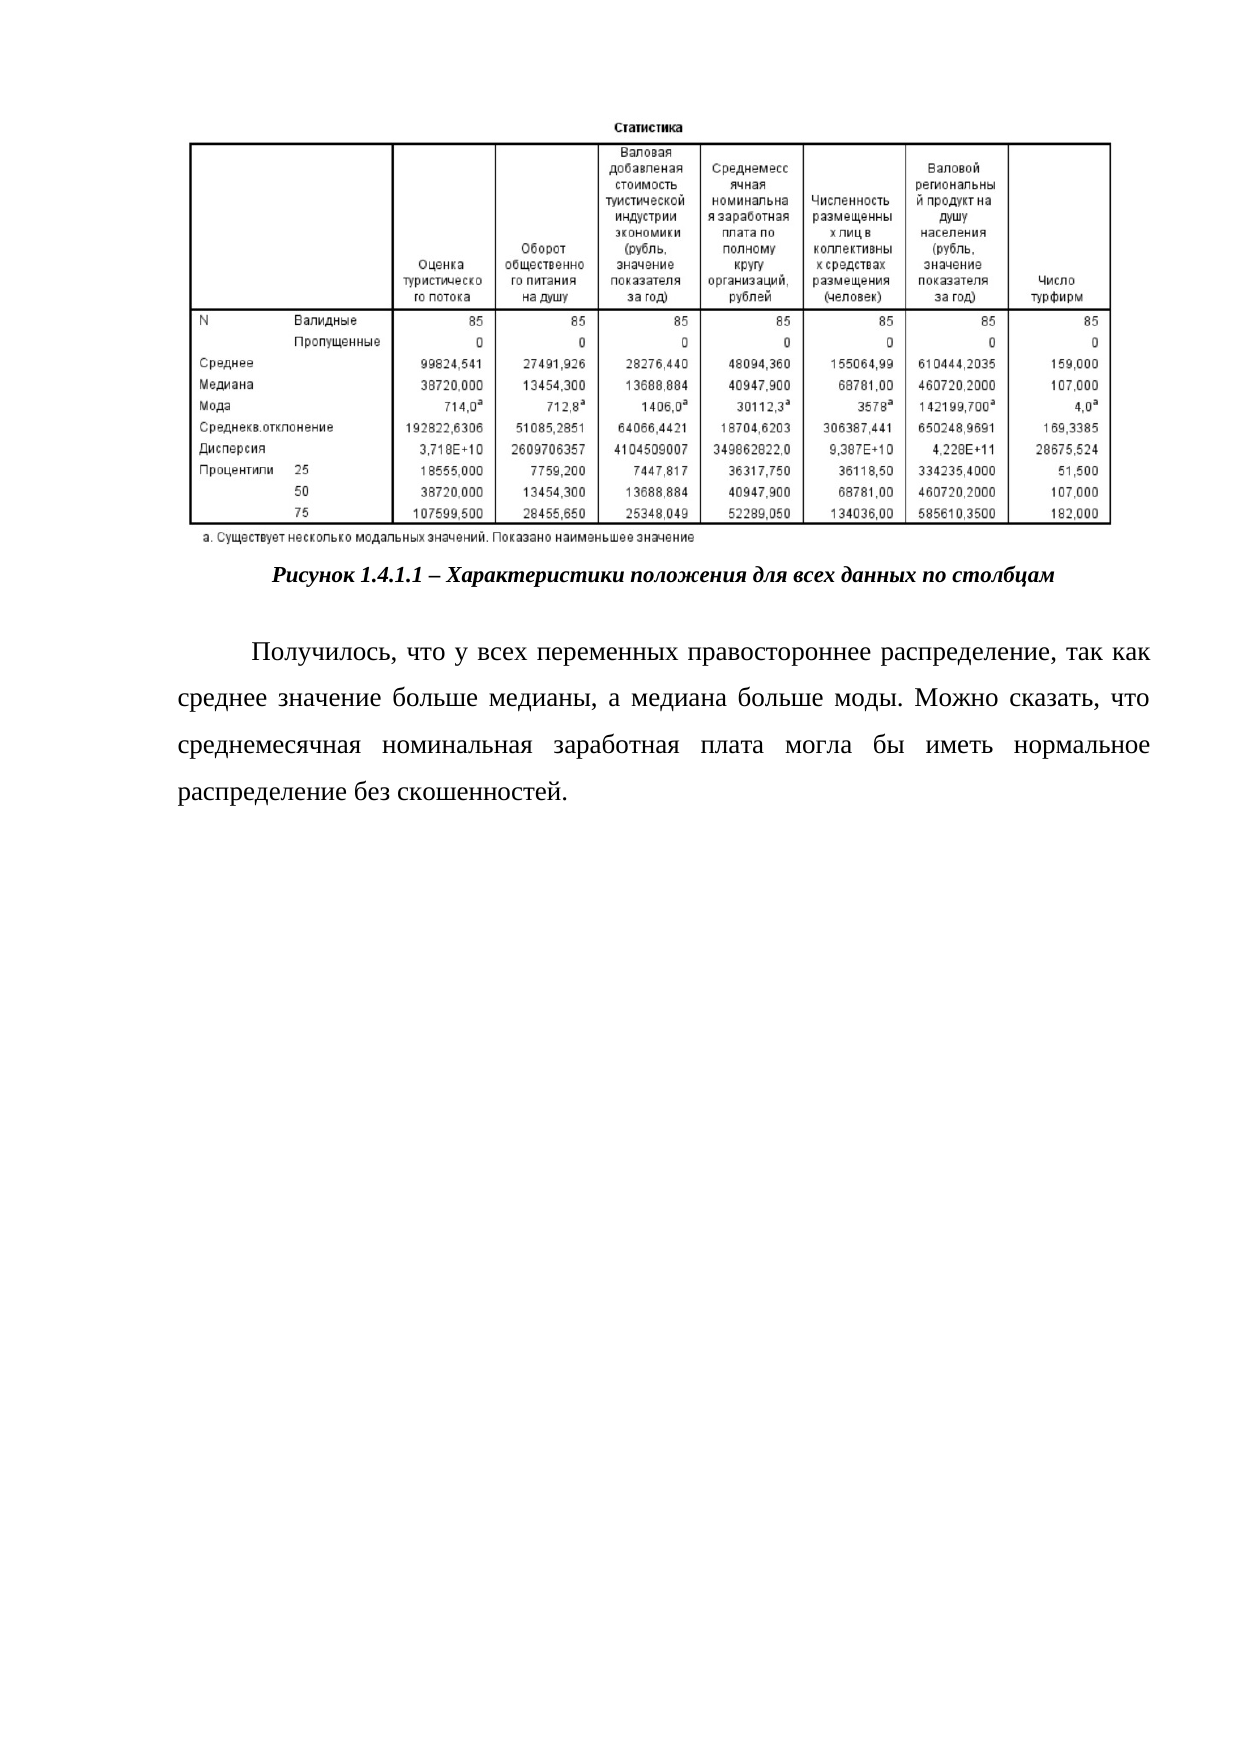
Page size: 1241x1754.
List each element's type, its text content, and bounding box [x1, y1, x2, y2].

picture [177, 118, 1152, 562]
text Рисунок 1.4.1.1 – Характеристики положения для всех данных по столбцам [177, 562, 1152, 588]
text Получилось, что у всех переменных правостороннее распределение, так как среднее значение больше медианы, а медиана больше моды. Можно сказать, что среднемесячная номинальная заработная плата могла бы иметь нормальное распределение без скошенностей. [177, 634, 1152, 806]
